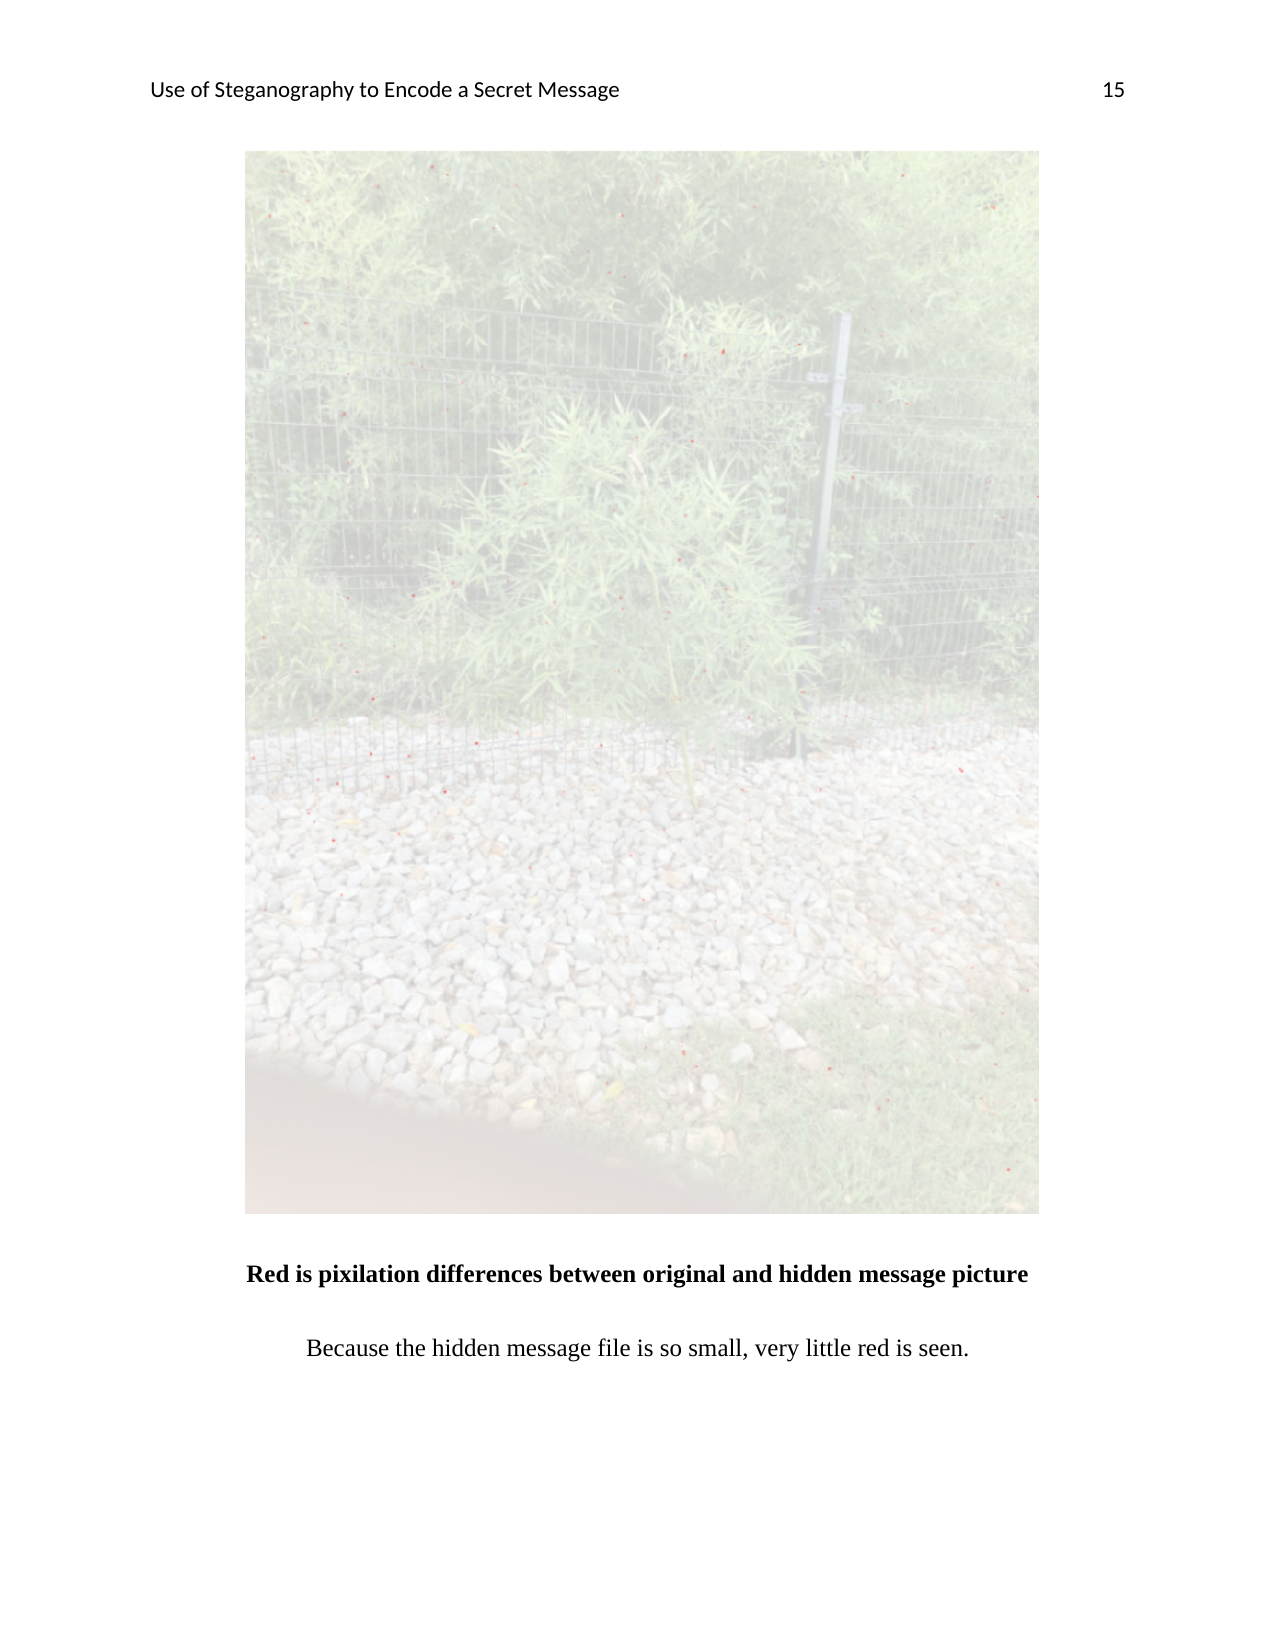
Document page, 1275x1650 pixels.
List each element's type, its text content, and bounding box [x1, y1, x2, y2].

text Because the hidden message file is so small, very little red is seen. [150, 1333, 1125, 1362]
picture [245, 151, 1039, 1214]
text Red is pixilation differences between original and hidden message picture [150, 1259, 1125, 1288]
